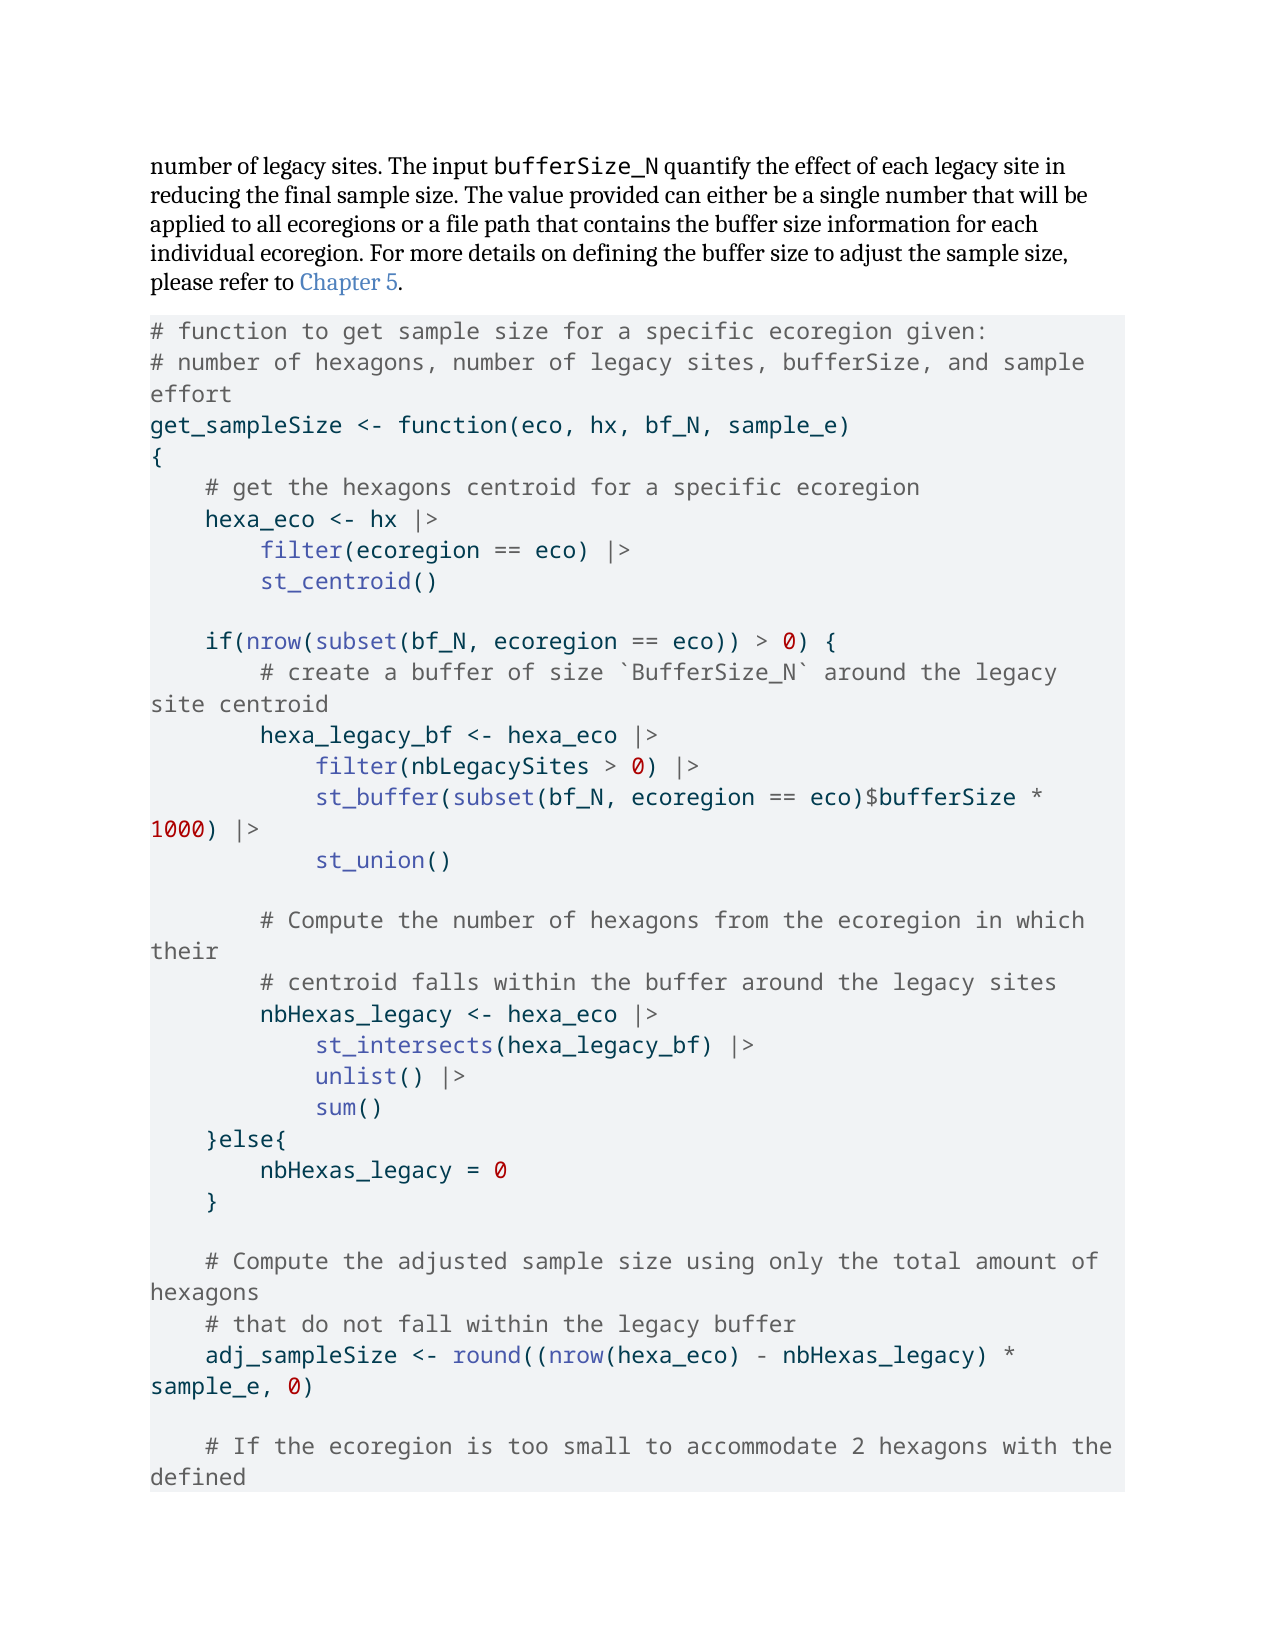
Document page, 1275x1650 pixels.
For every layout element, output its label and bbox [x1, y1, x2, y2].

text [150, 150, 1125, 296]
text [150, 315, 1125, 1492]
